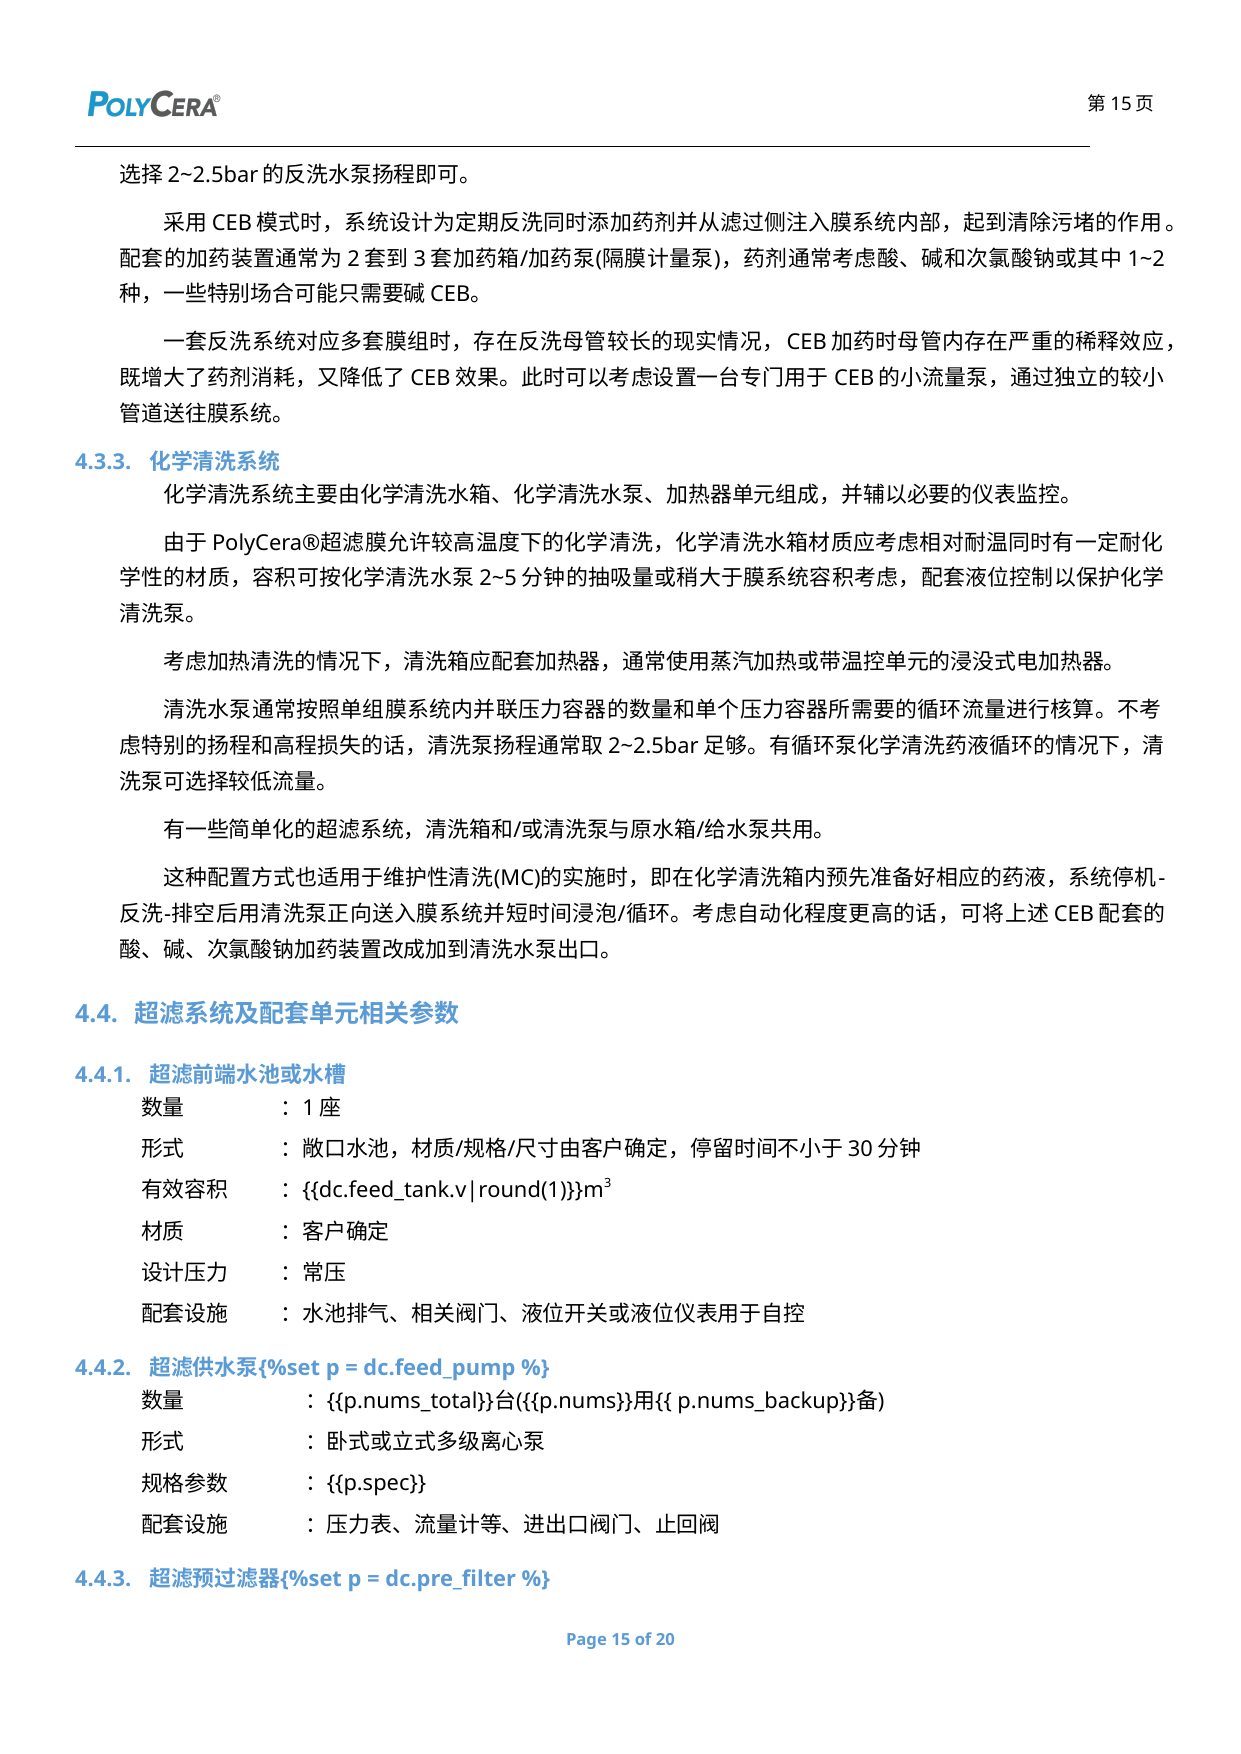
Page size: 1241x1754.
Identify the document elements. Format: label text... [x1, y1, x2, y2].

table_cell ：水池排气、相关阀门、液位开关或液位仪表用于自控 [269, 1296, 1111, 1337]
list 超滤预过滤器{%set p = dc.pre_filter %} [75, 1560, 1165, 1593]
list 采用CEB模式时，系统设计为定期反洗同时添加药剂并从滤过侧注入膜系统内部，起到清除污堵的作用。配套的加药装置通常为2套到3套加药箱/加药泵(隔膜计量泵)，药剂通常考虑酸、碱和次氯酸钠或其中1~2种，一些特别场合可能只需要碱CEB。 [119, 204, 1165, 308]
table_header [294, 1383, 1111, 1424]
list 化学清洗系统主要由化学清洗水箱、化学清洗水泵、加热器单元组成，并辅以必要的仪表监控。 [119, 476, 1165, 509]
table_header 数量 [130, 1089, 269, 1131]
list 超滤供水泵{%set p = dc.feed_pump %} [75, 1350, 1165, 1382]
list 由于PolyCera®超滤膜允许较高温度下的化学清洗，化学清洗水箱材质应考虑相对耐温同时有一定耐化学性的材质，容积可按化学清洗水泵2~5分钟的抽吸量或稍大于膜系统容积考虑，配套液位控制以保护化学清洗泵。 [119, 524, 1165, 628]
table_cell ：{{dc.feed_tank.v|round(1)}}m3 [269, 1172, 1111, 1213]
table_cell 配套设施 [130, 1296, 269, 1337]
table_header ：1座 [269, 1089, 1111, 1131]
table_cell ：常压 [269, 1255, 1111, 1296]
table_cell ：客户确定 [269, 1213, 1111, 1255]
table_cell 有效容积 [130, 1172, 269, 1213]
table_cell ：压力表、流量计等、进出口阀门、止回阀 [294, 1506, 1111, 1548]
list 清洗水泵通常按照单组膜系统内并联压力容器的数量和单个压力容器所需要的循环流量进行核算。不考虑特别的扬程和高程损失的话，清洗泵扬程通常取2~2.5bar足够。有循环泵化学清洗药液循环的情况下，清洗泵可选择较低流量。 [119, 692, 1165, 796]
table_cell ：敞口水池，材质/规格/尺寸由客户确定，停留时间不小于30分钟 [269, 1131, 1111, 1172]
picture [86, 88, 221, 119]
table_cell ：卧式或立式多级离心泵 [294, 1424, 1111, 1465]
list 这种配置方式也适用于维护性清洗(MC)的实施时，即在化学清洗箱内预先准备好相应的药液，系统停机-反洗-排空后用清洗泵正向送入膜系统并短时间浸泡/循环。考虑自动化程度更高的话，可将上述CEB配套的酸、碱、次氯酸钠加药装置改成加到清洗水泵出口。 [119, 860, 1165, 964]
table_header 数量 [130, 1383, 293, 1424]
list 考虑加热清洗的情况下，清洗箱应配套加热器，通常使用蒸汽加热或带温控单元的浸没式电加热器。 [119, 644, 1165, 676]
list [119, 156, 1165, 189]
list 超滤前端水池或水槽 [75, 1057, 1165, 1089]
table_cell 配套设施 [130, 1506, 293, 1548]
table_cell 材质 [130, 1213, 269, 1255]
table_cell ：{{p.spec}} [294, 1465, 1111, 1506]
table_cell 形式 [130, 1424, 293, 1465]
list 一套反洗系统对应多套膜组时，存在反洗母管较长的现实情况，CEB加药时母管内存在严重的稀释效应，既增大了药剂消耗，又降低了CEB效果。此时可以考虑设置一台专门用于CEB的小流量泵，通过独立的较小管道送往膜系统。 [119, 324, 1165, 428]
table_cell 规格参数 [130, 1465, 293, 1506]
list 超滤系统及配套单元相关参数 [75, 979, 1165, 1044]
list 化学清洗系统 [75, 444, 1165, 476]
list 有一些简单化的超滤系统，清洗箱和/或清洗泵与原水箱/给水泵共用。 [119, 812, 1165, 844]
table_cell 形式 [130, 1131, 269, 1172]
table_cell 设计压力 [130, 1255, 269, 1296]
